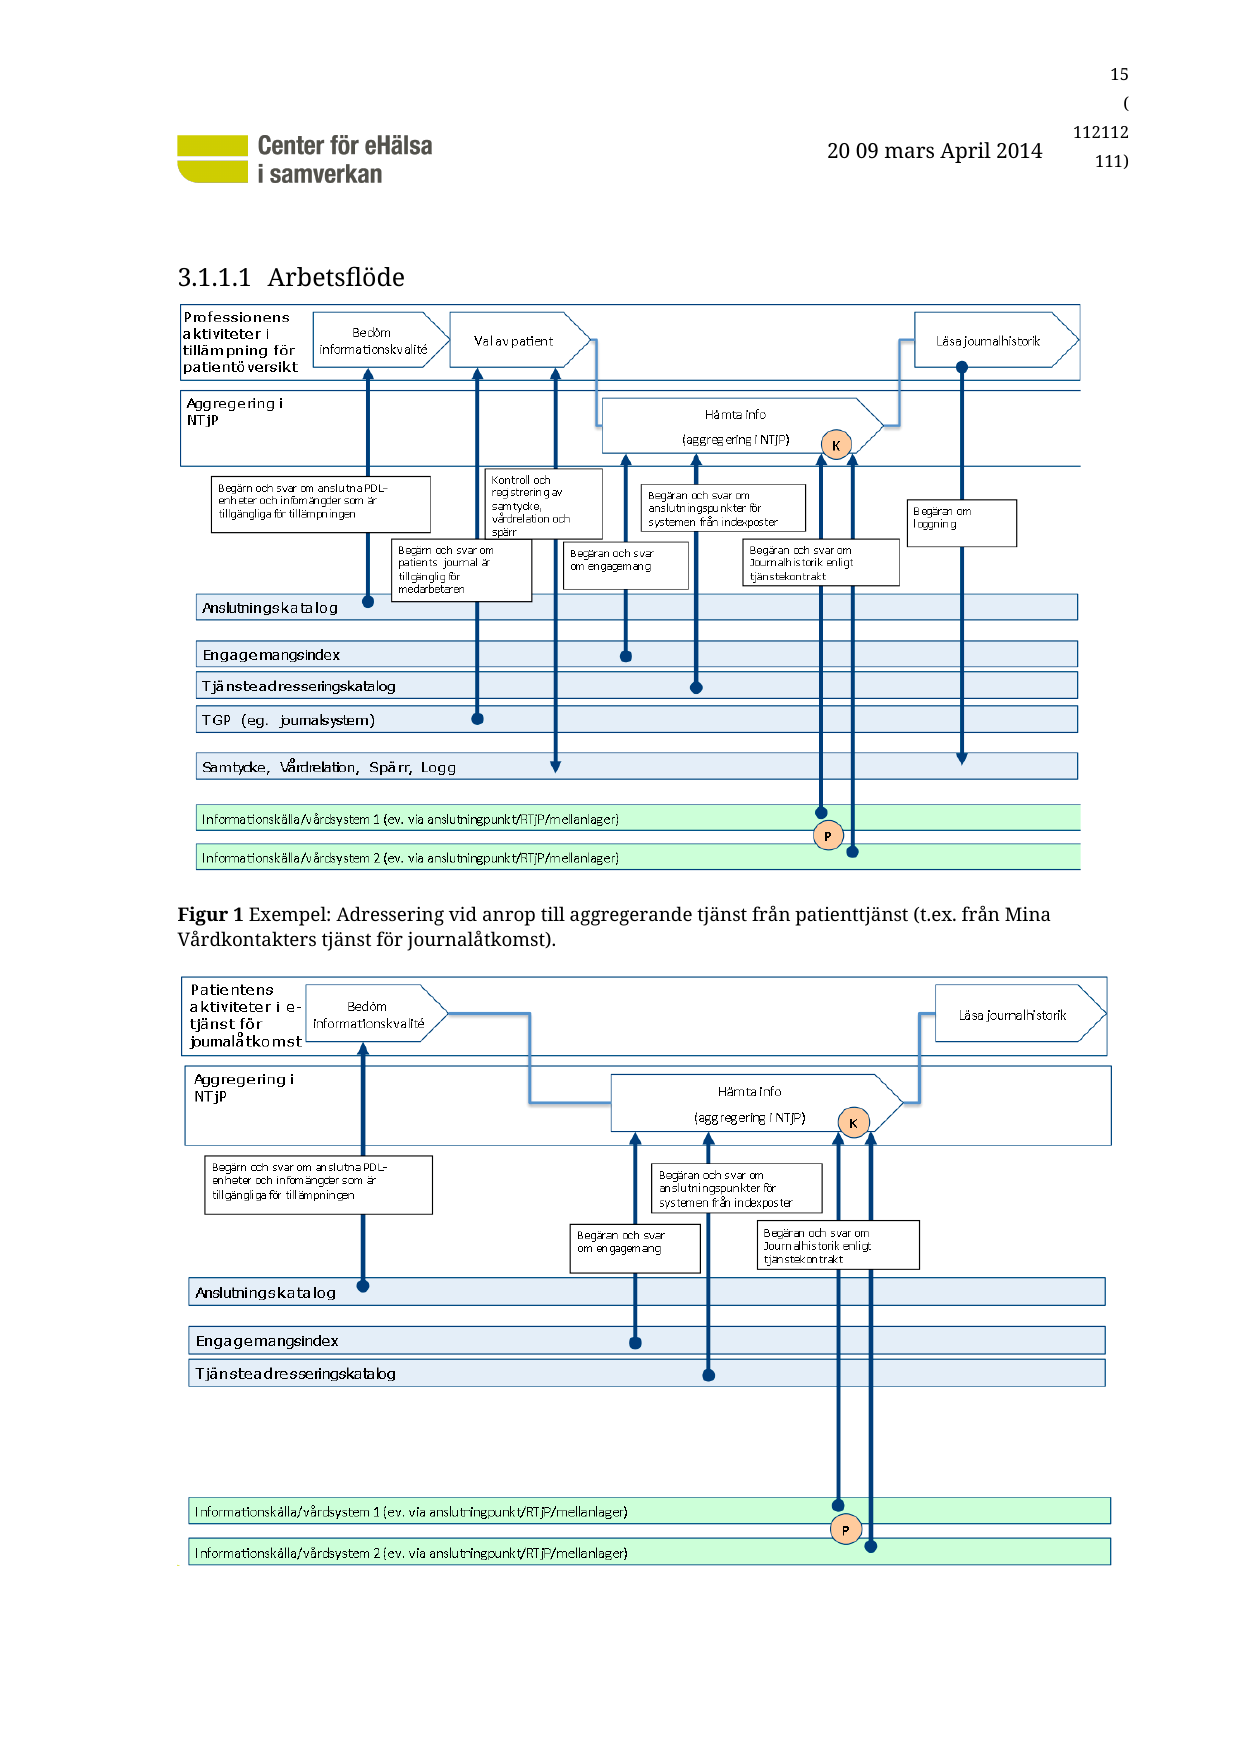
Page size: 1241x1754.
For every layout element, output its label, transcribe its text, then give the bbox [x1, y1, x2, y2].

picture [177, 135, 432, 183]
picture [177, 972, 1113, 1566]
subtitle Arbetsflöde [177, 260, 1081, 294]
picture [177, 302, 1081, 872]
